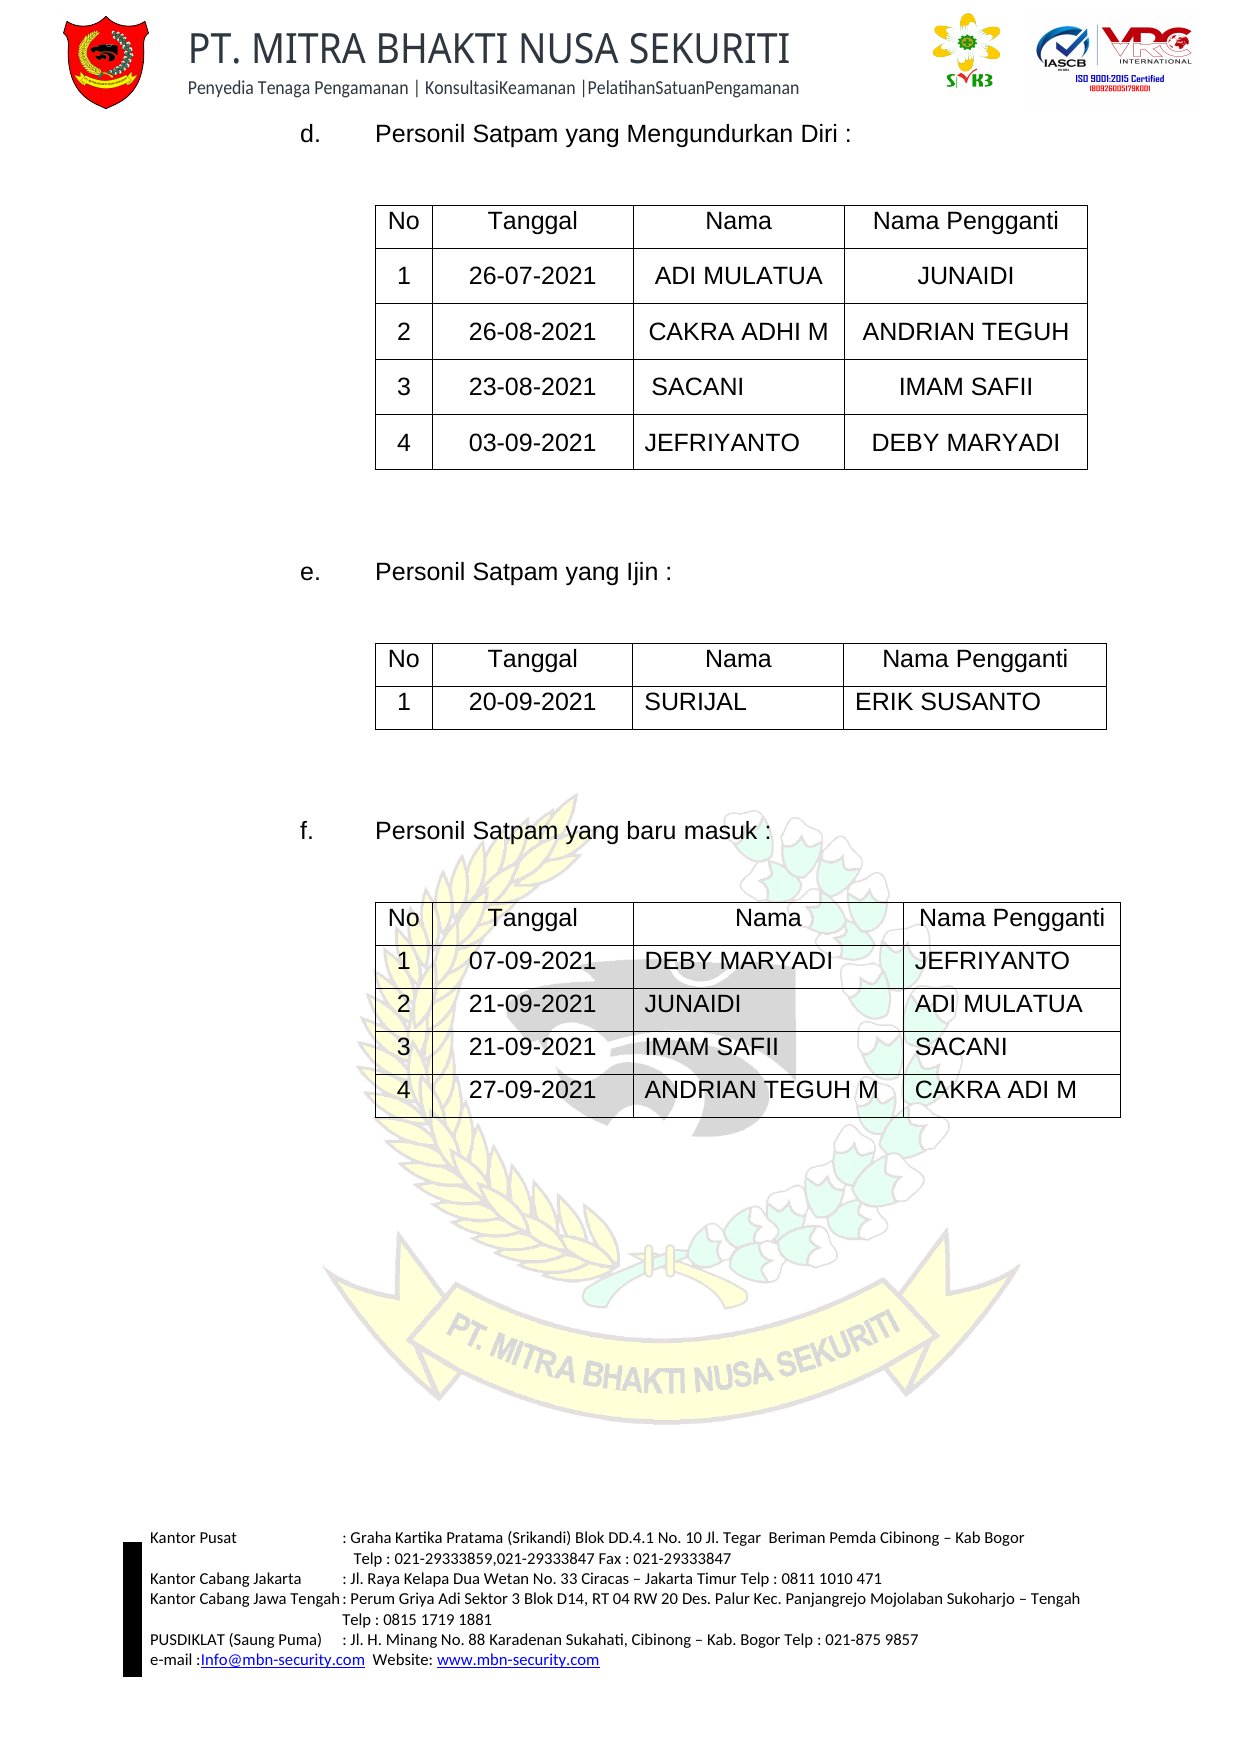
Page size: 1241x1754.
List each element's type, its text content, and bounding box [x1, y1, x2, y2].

table_header Nama Pengganti [844, 644, 1106, 686]
table_cell JUNAIDI [634, 989, 903, 1031]
table_cell 1 [376, 946, 432, 988]
table_cell 3 [376, 360, 432, 414]
table_cell 21-09-2021 [433, 1032, 633, 1074]
table_cell DEBY MARYADI [634, 946, 903, 988]
table_header Nama [634, 903, 903, 945]
table_header No [376, 903, 432, 945]
table_cell 07-09-2021 [433, 946, 633, 988]
table_cell 1 [376, 687, 432, 729]
table_cell 2 [376, 989, 432, 1031]
list Personil Satpam yang baru masuk : [300, 816, 1090, 845]
table_cell 27-09-2021 [433, 1075, 633, 1117]
table_cell JEFRIYANTO [634, 415, 844, 469]
picture [1028, 8, 1199, 112]
table_cell ANDRIAN TEGUH M [634, 1075, 903, 1117]
table_cell 21-09-2021 [433, 989, 633, 1031]
table_cell SACANI [634, 360, 844, 414]
table_cell 4 [376, 415, 432, 469]
table_cell IMAM SAFII [845, 360, 1087, 414]
table_cell ANDRIAN TEGUH [845, 304, 1087, 358]
table_header No [376, 206, 432, 248]
table_cell JUNAIDI [845, 249, 1087, 303]
table_header No [376, 644, 432, 686]
table_cell 4 [376, 1075, 432, 1117]
table_cell 20-09-2021 [433, 687, 632, 729]
table_cell CAKRA ADI M [904, 1075, 1120, 1117]
table_cell 03-09-2021 [433, 415, 633, 469]
table_cell ADI MULATUA [904, 989, 1120, 1031]
picture [62, 10, 149, 114]
table_cell 2 [376, 304, 432, 358]
list Personil Satpam yang Ijin : [300, 557, 1090, 585]
table_header Nama [634, 206, 844, 248]
table_cell CAKRA ADHI M [634, 304, 844, 358]
table_header Nama [633, 644, 843, 686]
table_cell JEFRIYANTO [904, 946, 1120, 988]
table_header Tanggal [433, 903, 633, 945]
table_cell SURIJAL [633, 687, 843, 729]
table_cell DEBY MARYADI [845, 415, 1087, 469]
table_cell ADI MULATUA [634, 249, 844, 303]
table_header Tanggal [433, 206, 633, 248]
table_cell ERIK SUSANTO [844, 687, 1106, 729]
list Personil Satpam yang Mengundurkan Diri : [300, 118, 1090, 147]
table_header Nama Pengganti [845, 206, 1087, 248]
picture [932, 13, 1001, 88]
table_cell 23-08-2021 [433, 360, 633, 414]
table_cell 26-07-2021 [433, 249, 633, 303]
table_cell SACANI [904, 1032, 1120, 1074]
table_cell 26-08-2021 [433, 304, 633, 358]
table_cell 3 [376, 1032, 432, 1074]
table_cell IMAM SAFII [634, 1032, 903, 1074]
table_cell 1 [376, 249, 432, 303]
table_header Tanggal [433, 644, 632, 686]
table_header Nama Pengganti [904, 903, 1120, 945]
